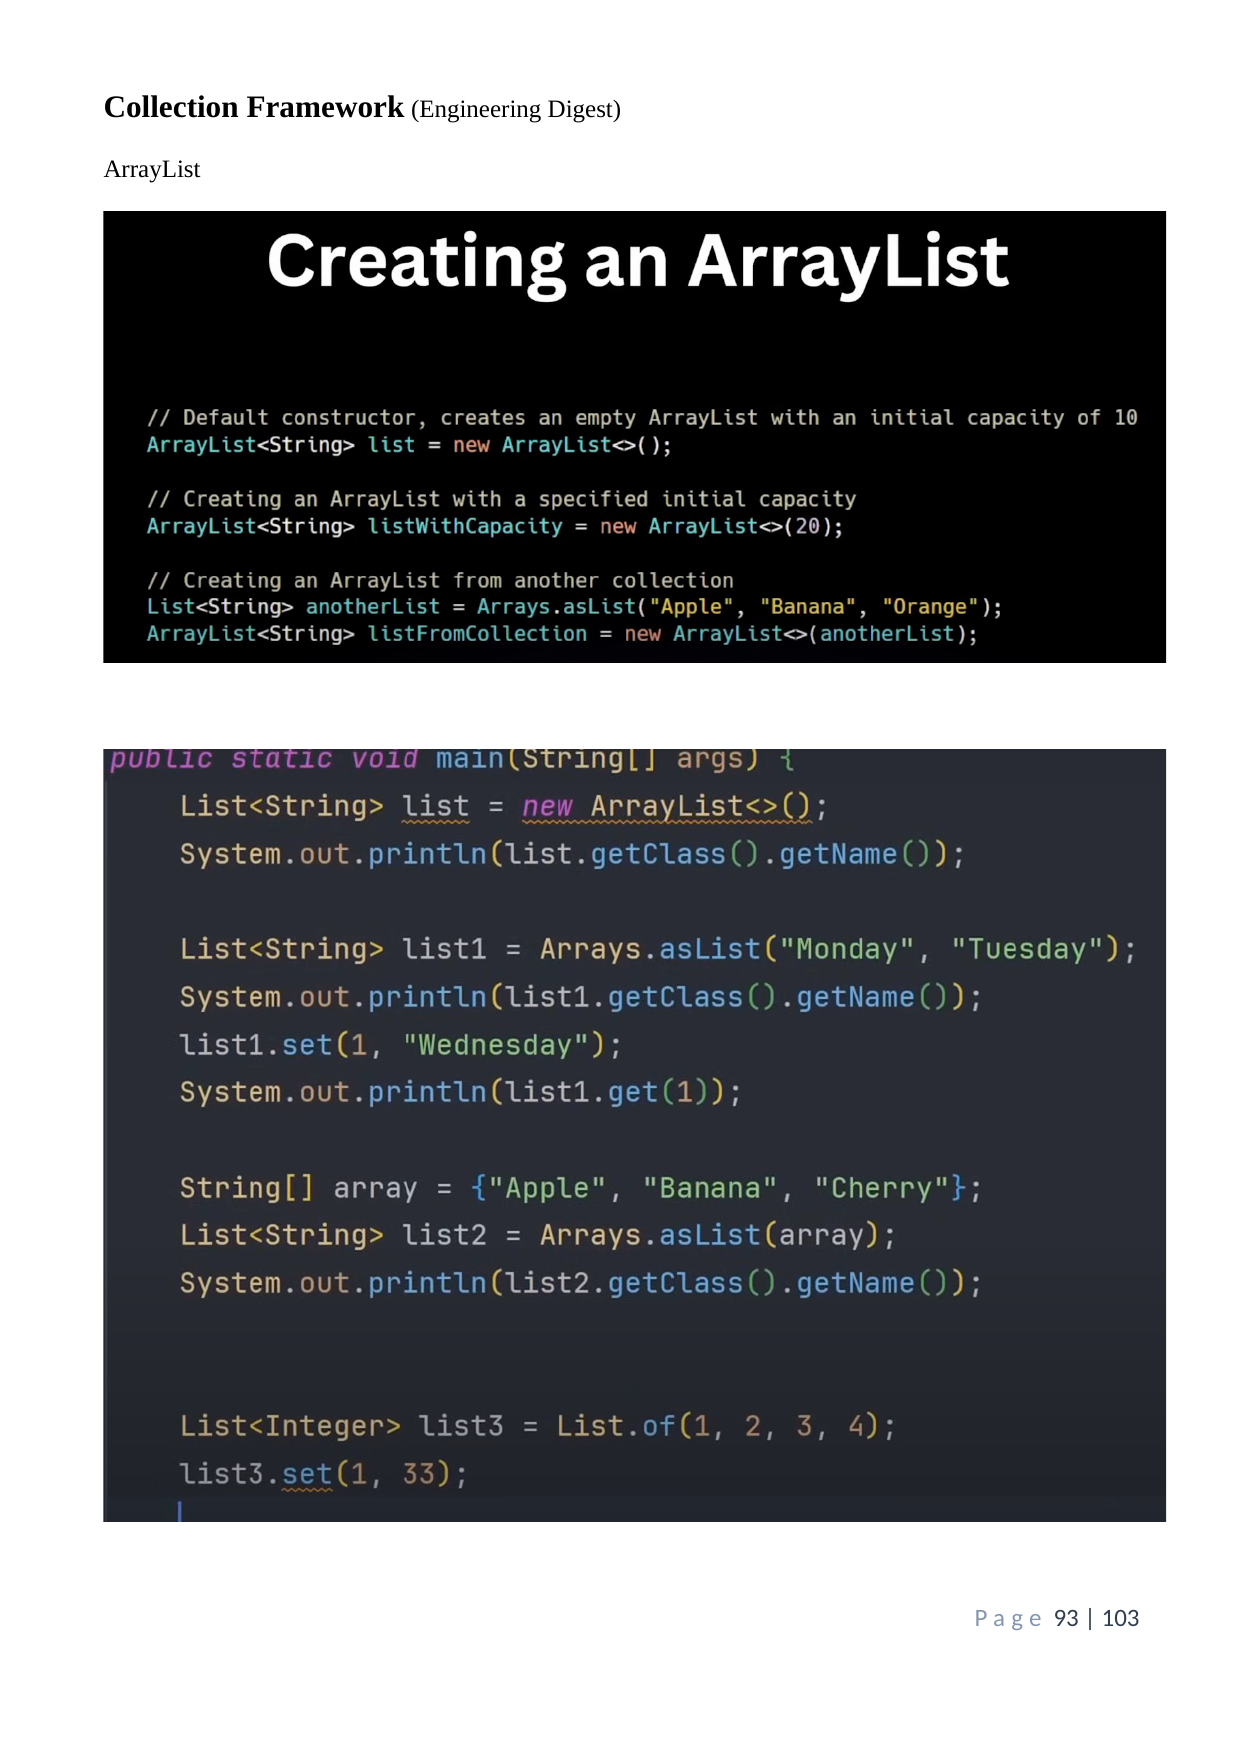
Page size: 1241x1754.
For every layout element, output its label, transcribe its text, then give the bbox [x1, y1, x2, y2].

text ArrayList [103, 154, 1166, 182]
picture [103, 749, 1167, 1522]
text Collection Framework (Engineering Digest) [103, 89, 1166, 124]
picture [103, 211, 1167, 663]
